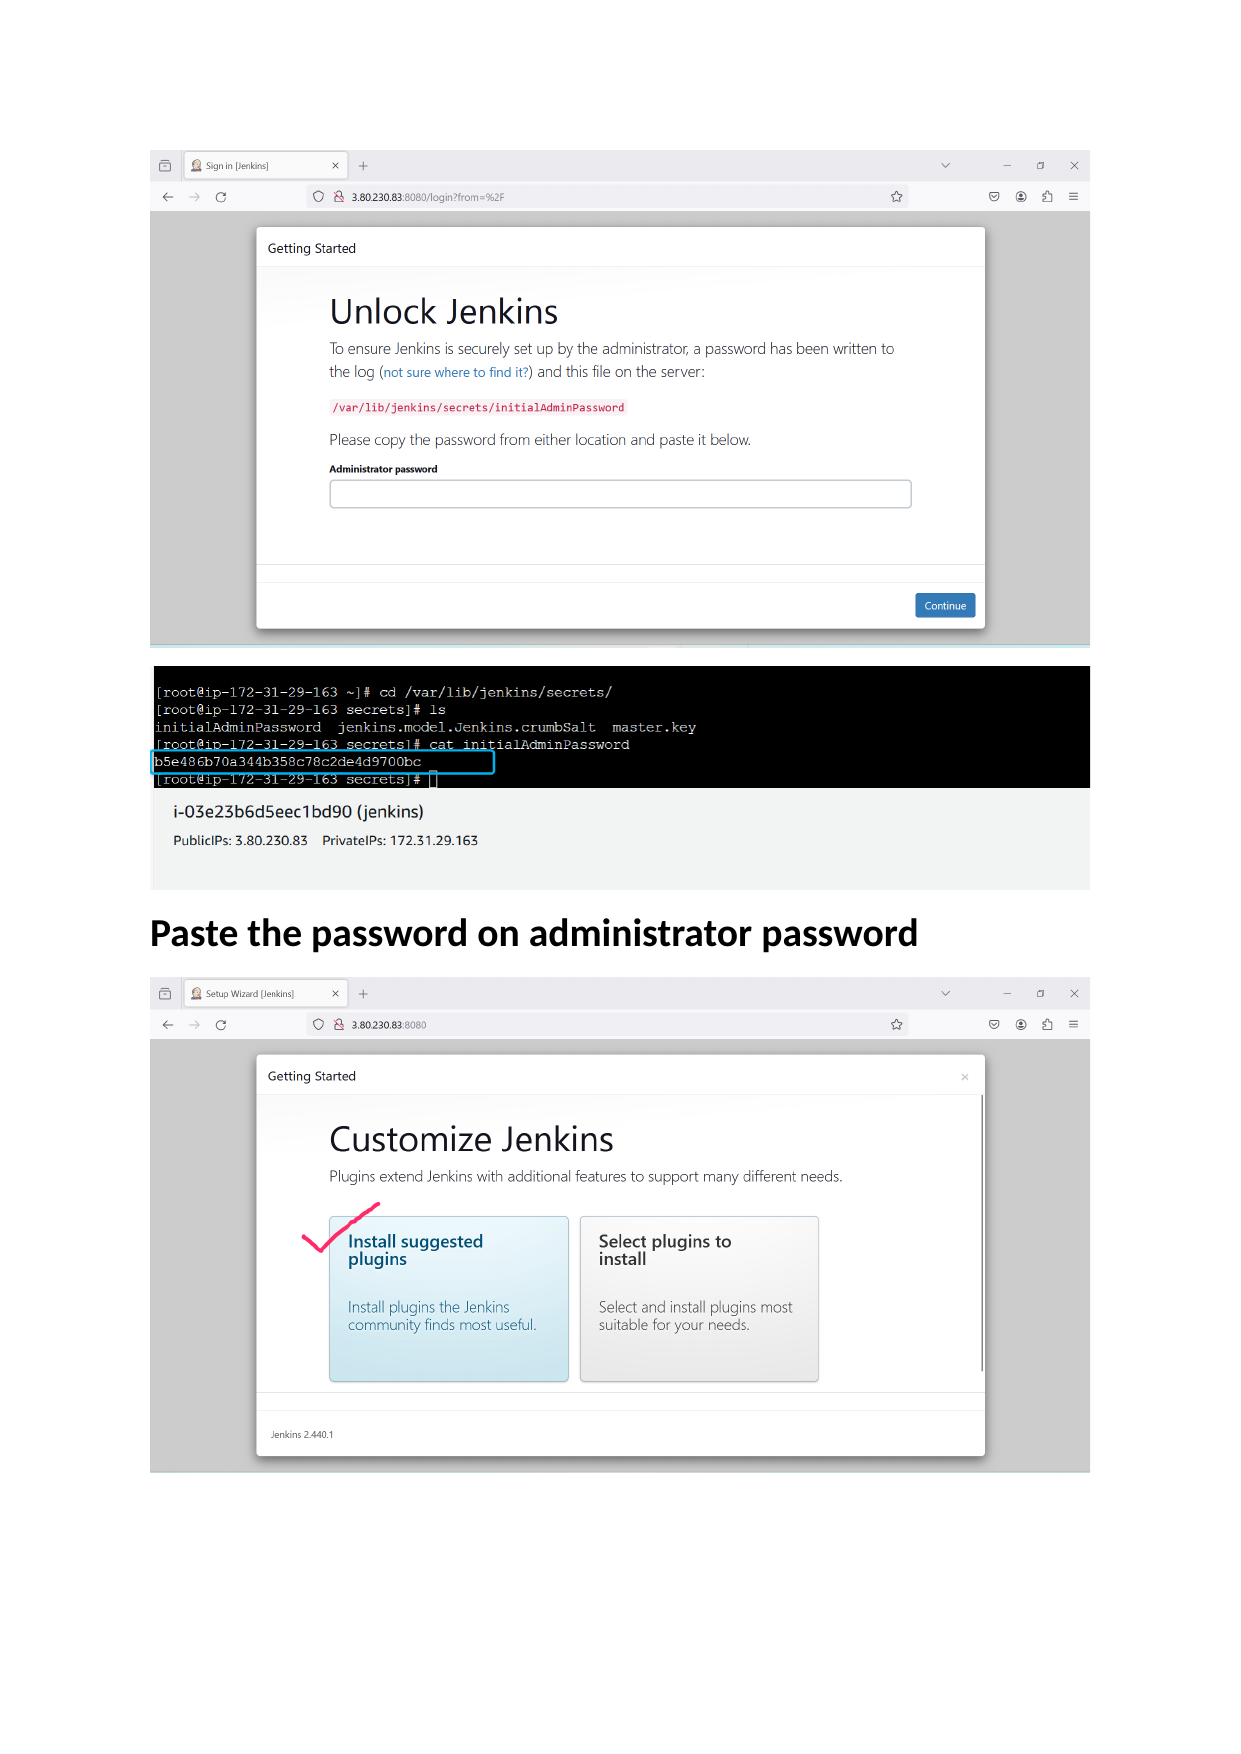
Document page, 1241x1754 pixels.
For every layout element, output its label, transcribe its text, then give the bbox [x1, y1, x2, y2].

text Paste the password on administrator password [150, 908, 1090, 957]
picture [152, 753, 491, 771]
picture [150, 977, 1091, 1473]
picture [150, 150, 1091, 648]
picture [150, 666, 1091, 890]
